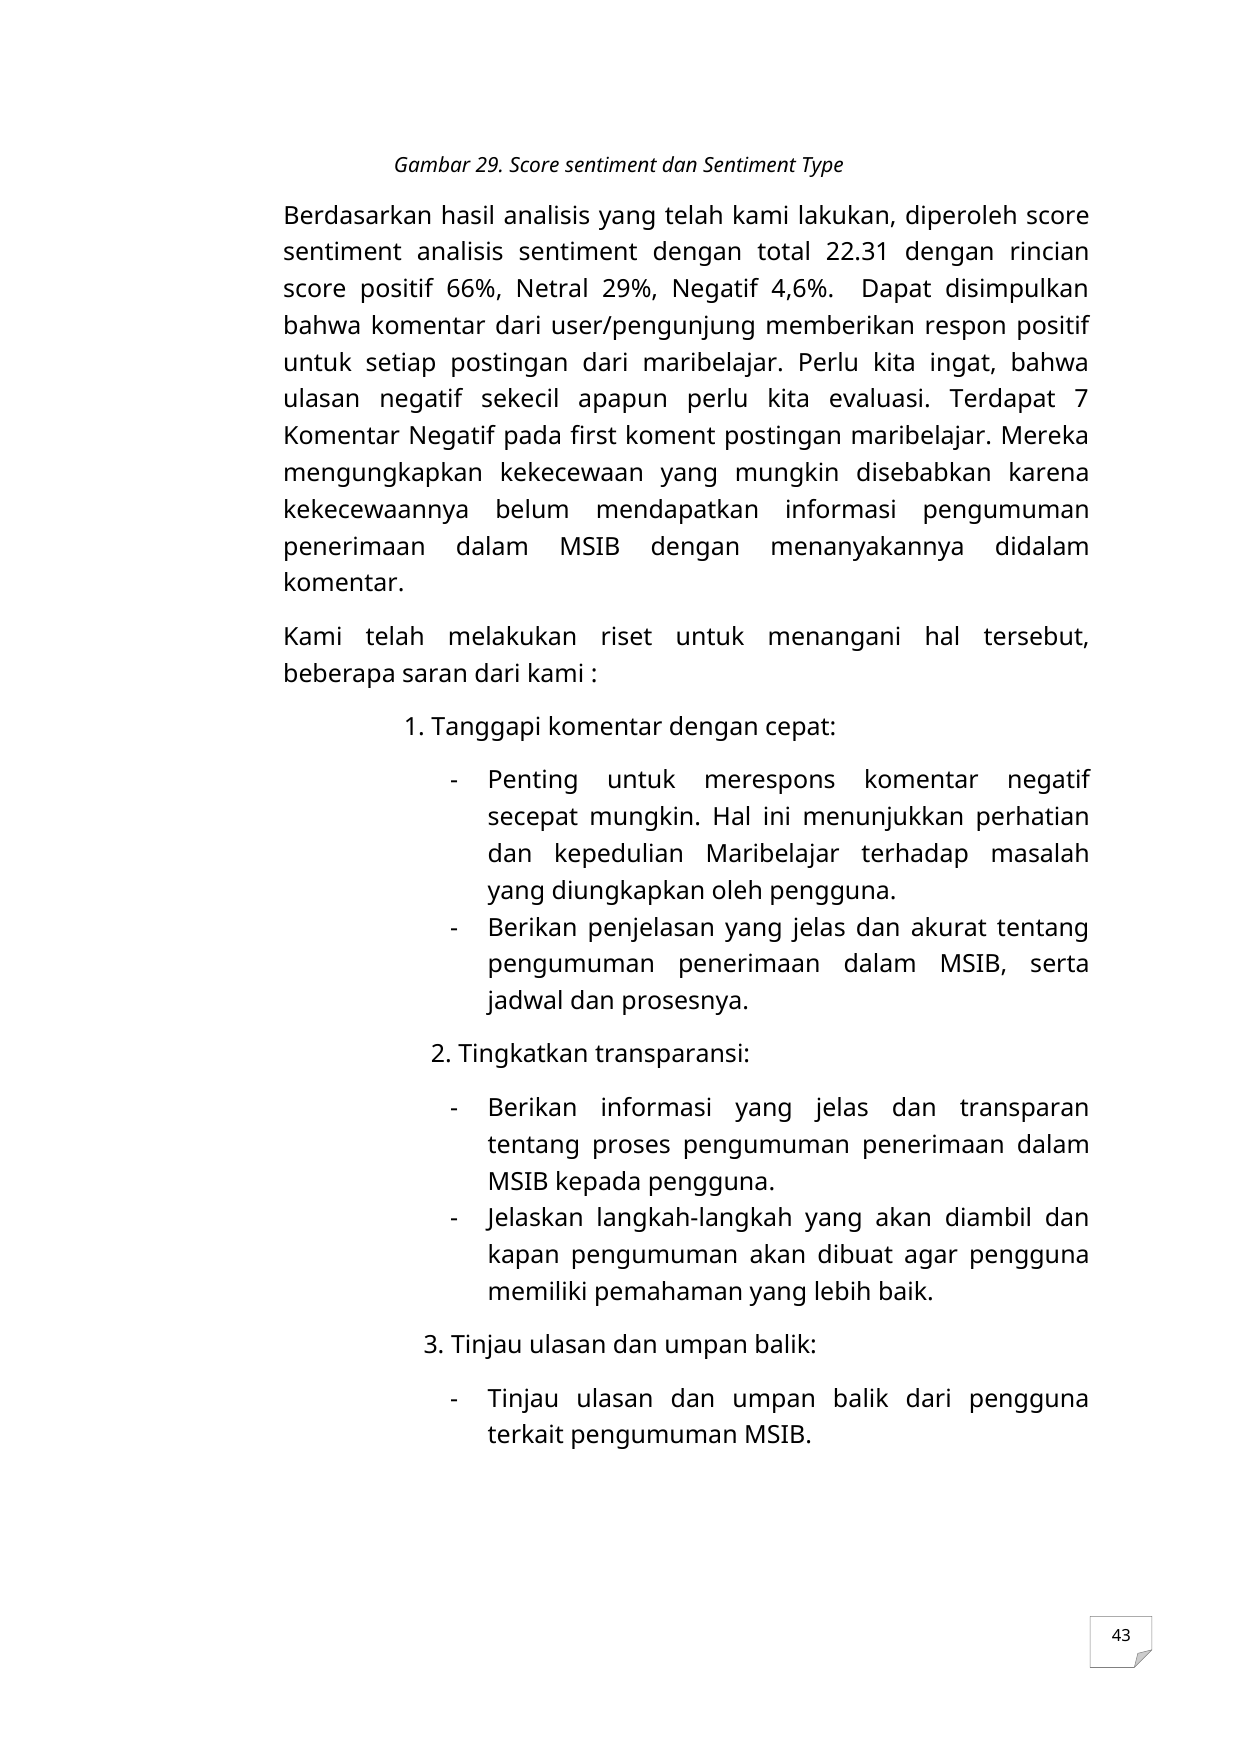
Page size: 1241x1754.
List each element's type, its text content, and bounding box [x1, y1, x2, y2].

list Penting untuk merespons komentar negatif secepat mungkin. Hal ini menunjukkan perhatian dan kepedulian Maribelajar terhadap masalah yang diungkapkan oleh pengguna. [450, 762, 1090, 906]
text 2. Tingkatkan transparansi: [150, 1036, 1090, 1070]
text 1. Tanggapi komentar dengan cepat: [283, 709, 1090, 743]
text Berdasarkan hasil analisis yang telah kami lakukan, diperoleh score sentiment analisis sentiment dengan total 22.31 dengan rincian score positif 66%, Netral 29%, Negatif 4,6%. Dapat disimpulkan bahwa komentar dari user/pengunjung memberikan respon positif untuk setiap postingan dari maribelajar. Perlu kita ingat, bahwa ulasan negatif sekecil apapun perlu kita evaluasi. Terdapat 7 Komentar Negatif pada first koment postingan maribelajar. Mereka mengungkapkan kekecewaan yang mungkin disebabkan karena kekecewaannya belum mendapatkan informasi pengumuman penerimaan dalam MSIB dengan menanyakannya didalam komentar. [283, 197, 1090, 599]
list Berikan penjelasan yang jelas dan akurat tentang pengumuman penerimaan dalam MSIB, serta jadwal dan prosesnya. [450, 909, 1090, 1017]
list Tinjau ulasan dan umpan balik dari pengguna terkait pengumuman MSIB. [450, 1380, 1090, 1451]
text Kami telah melakukan riset untuk menangani hal tersebut, beberapa saran dari kami : [283, 618, 1090, 689]
list Berikan informasi yang jelas dan transparan tentang proses pengumuman penerimaan dalam MSIB kepada pengguna. [450, 1089, 1090, 1197]
text 3. Tinjau ulasan dan umpan balik: [150, 1327, 1090, 1361]
text Gambar 29. Score sentiment dan Sentiment Type [150, 150, 1090, 178]
list Jelaskan langkah-langkah yang akan diambil dan kapan pengumuman akan dibuat agar pengguna memiliki pemahaman yang lebih baik. [450, 1200, 1090, 1307]
